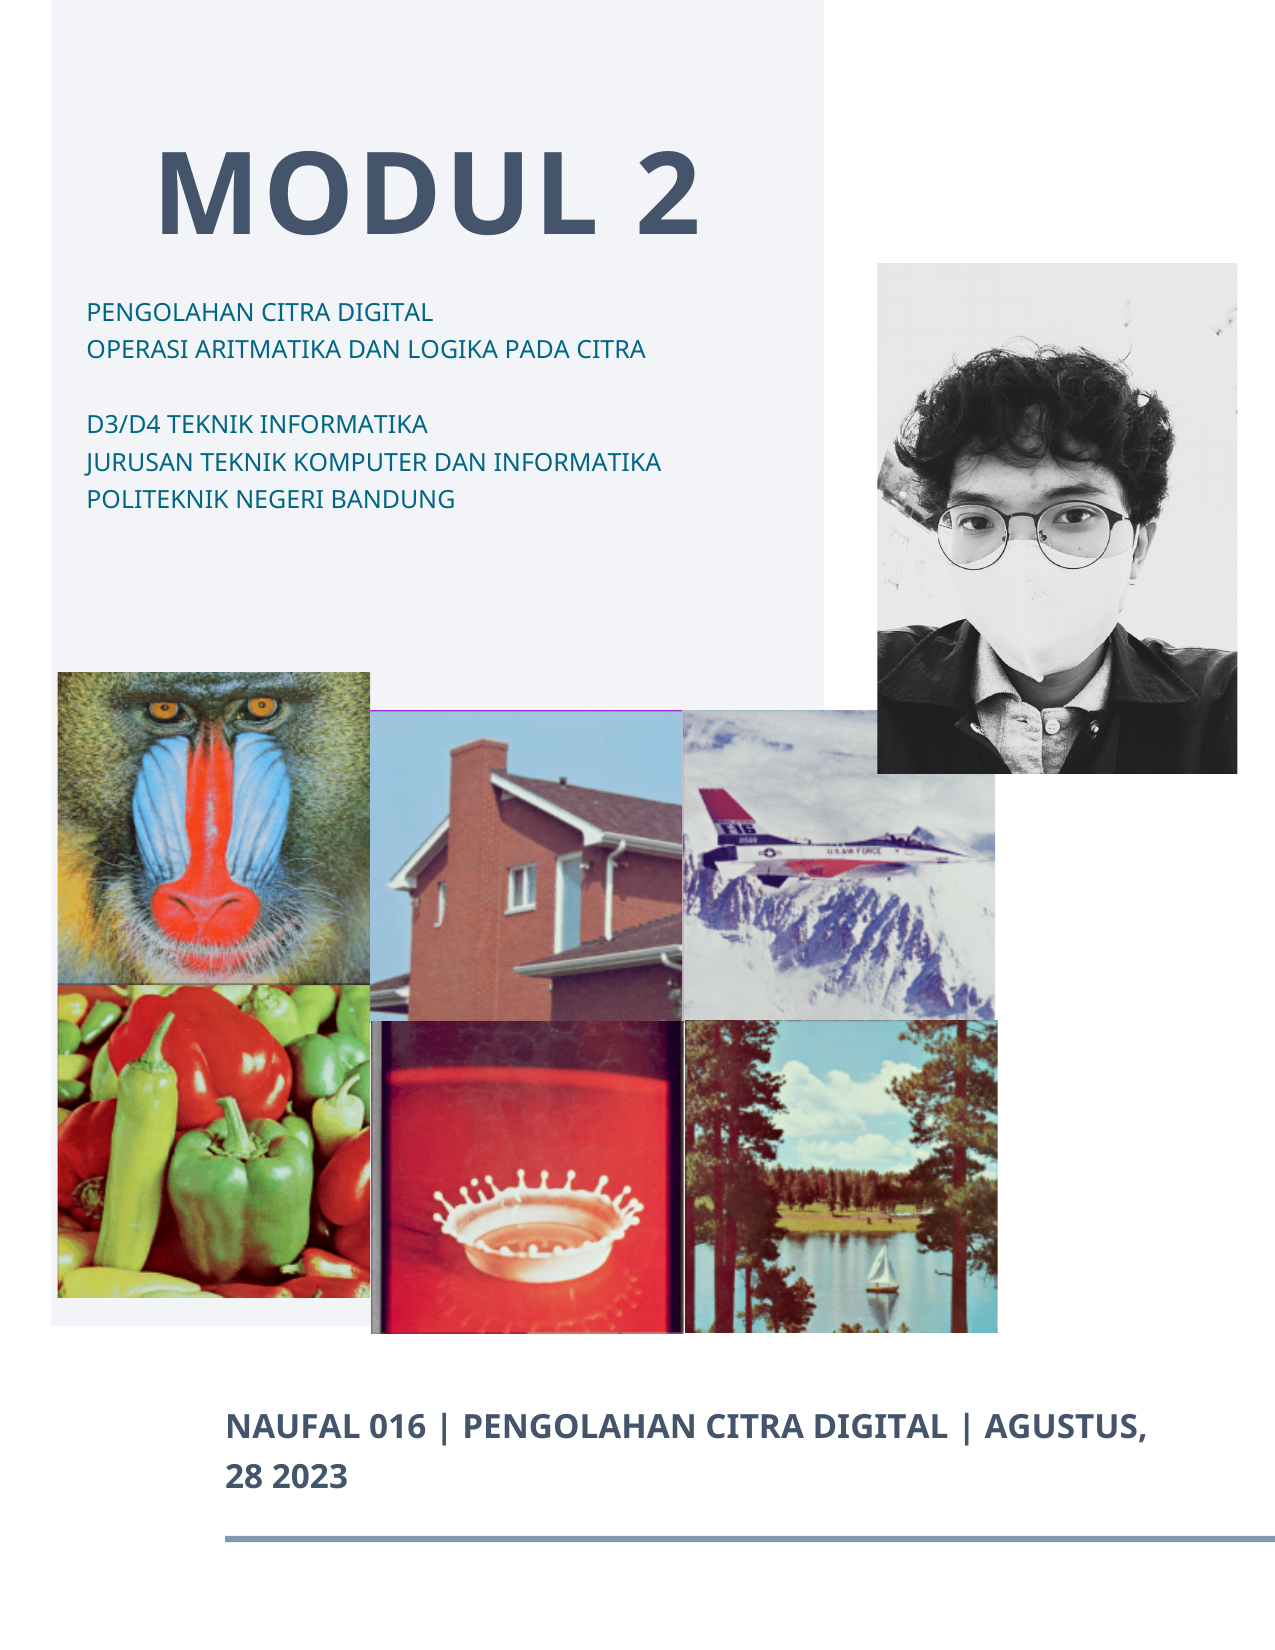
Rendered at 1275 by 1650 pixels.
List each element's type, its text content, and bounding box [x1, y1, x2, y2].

picture [877, 263, 1238, 774]
table_cell | | [75, 1366, 1200, 1502]
table_cell [75, 264, 1200, 523]
picture [57, 672, 75, 1298]
table_cell [75, 523, 1200, 1366]
table_header [75, 134, 1200, 263]
